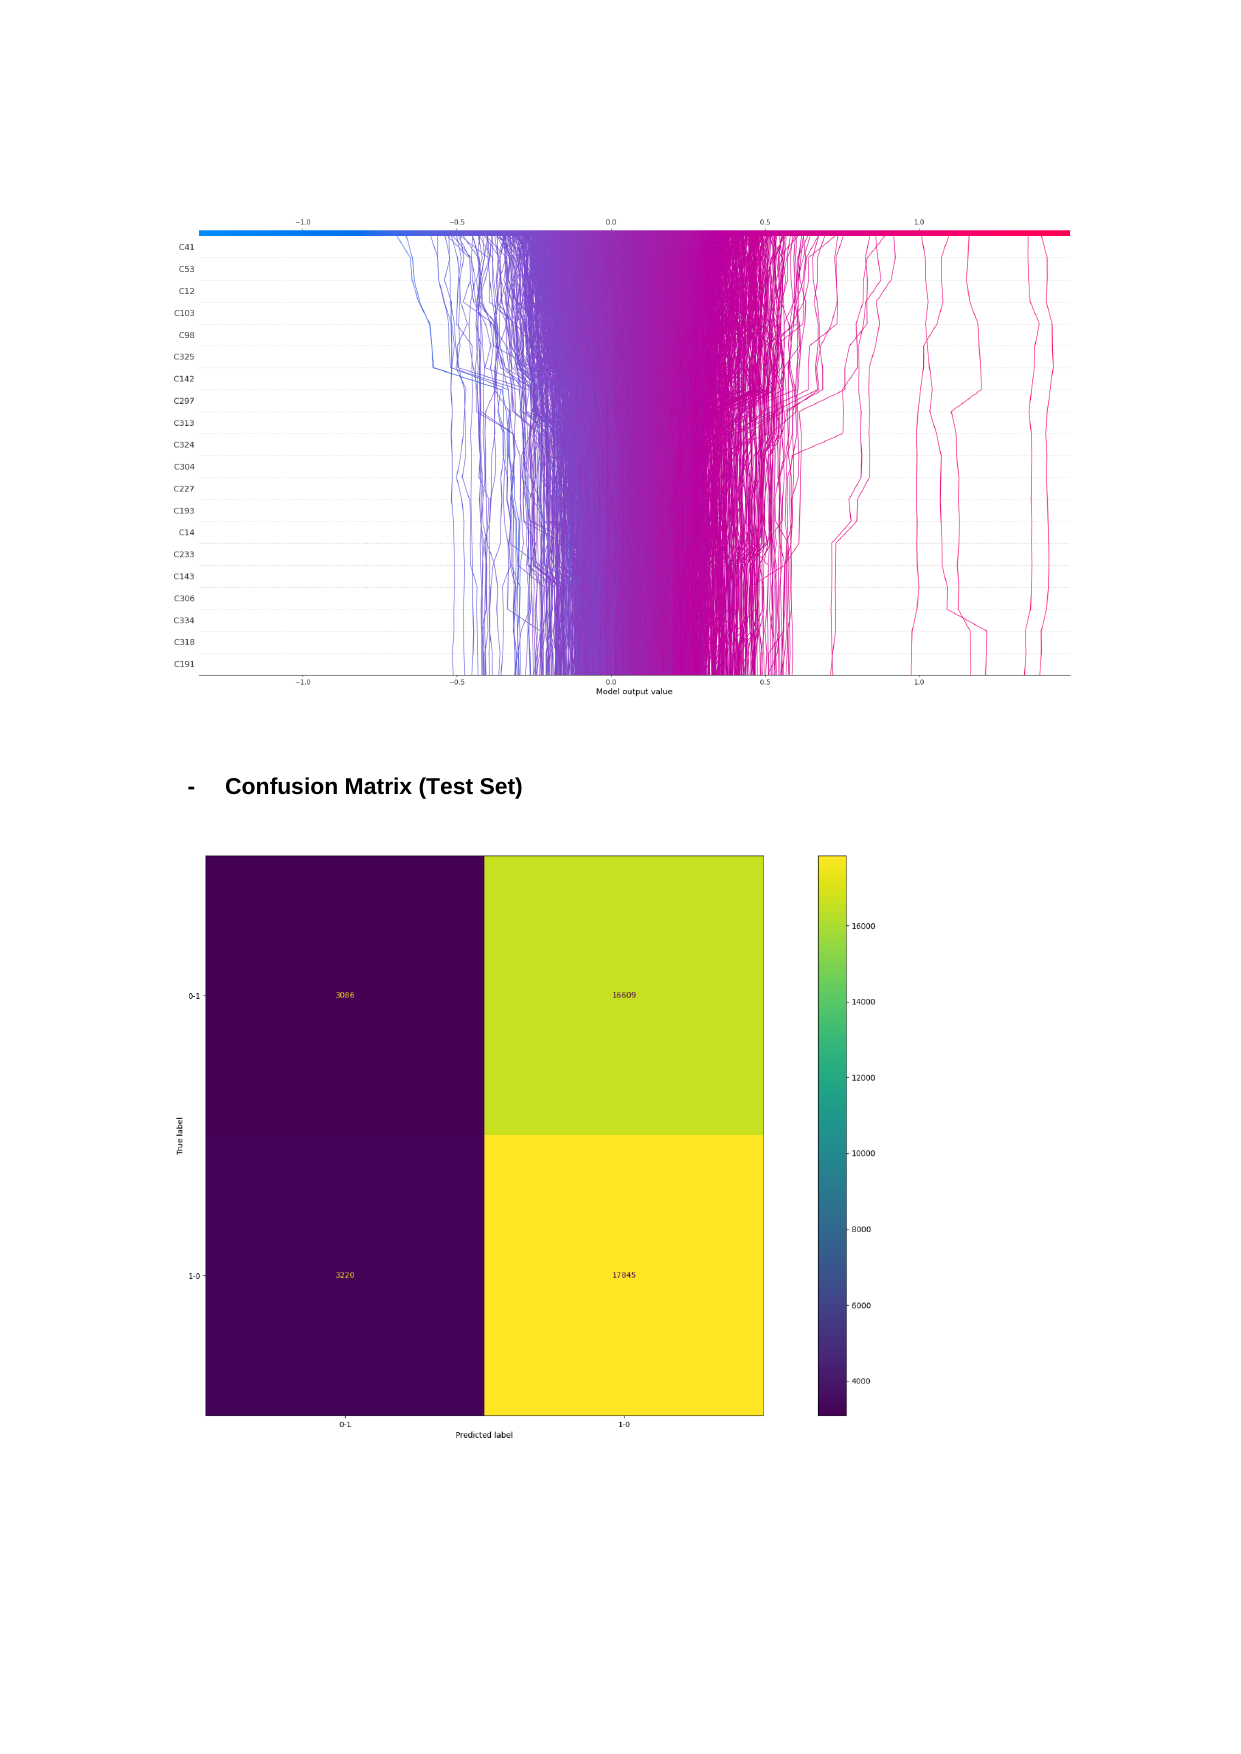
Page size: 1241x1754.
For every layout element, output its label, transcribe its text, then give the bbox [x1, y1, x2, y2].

picture [150, 833, 904, 1449]
picture [150, 210, 1091, 709]
list Confusion Matrix (Test Set) [187, 773, 1090, 799]
